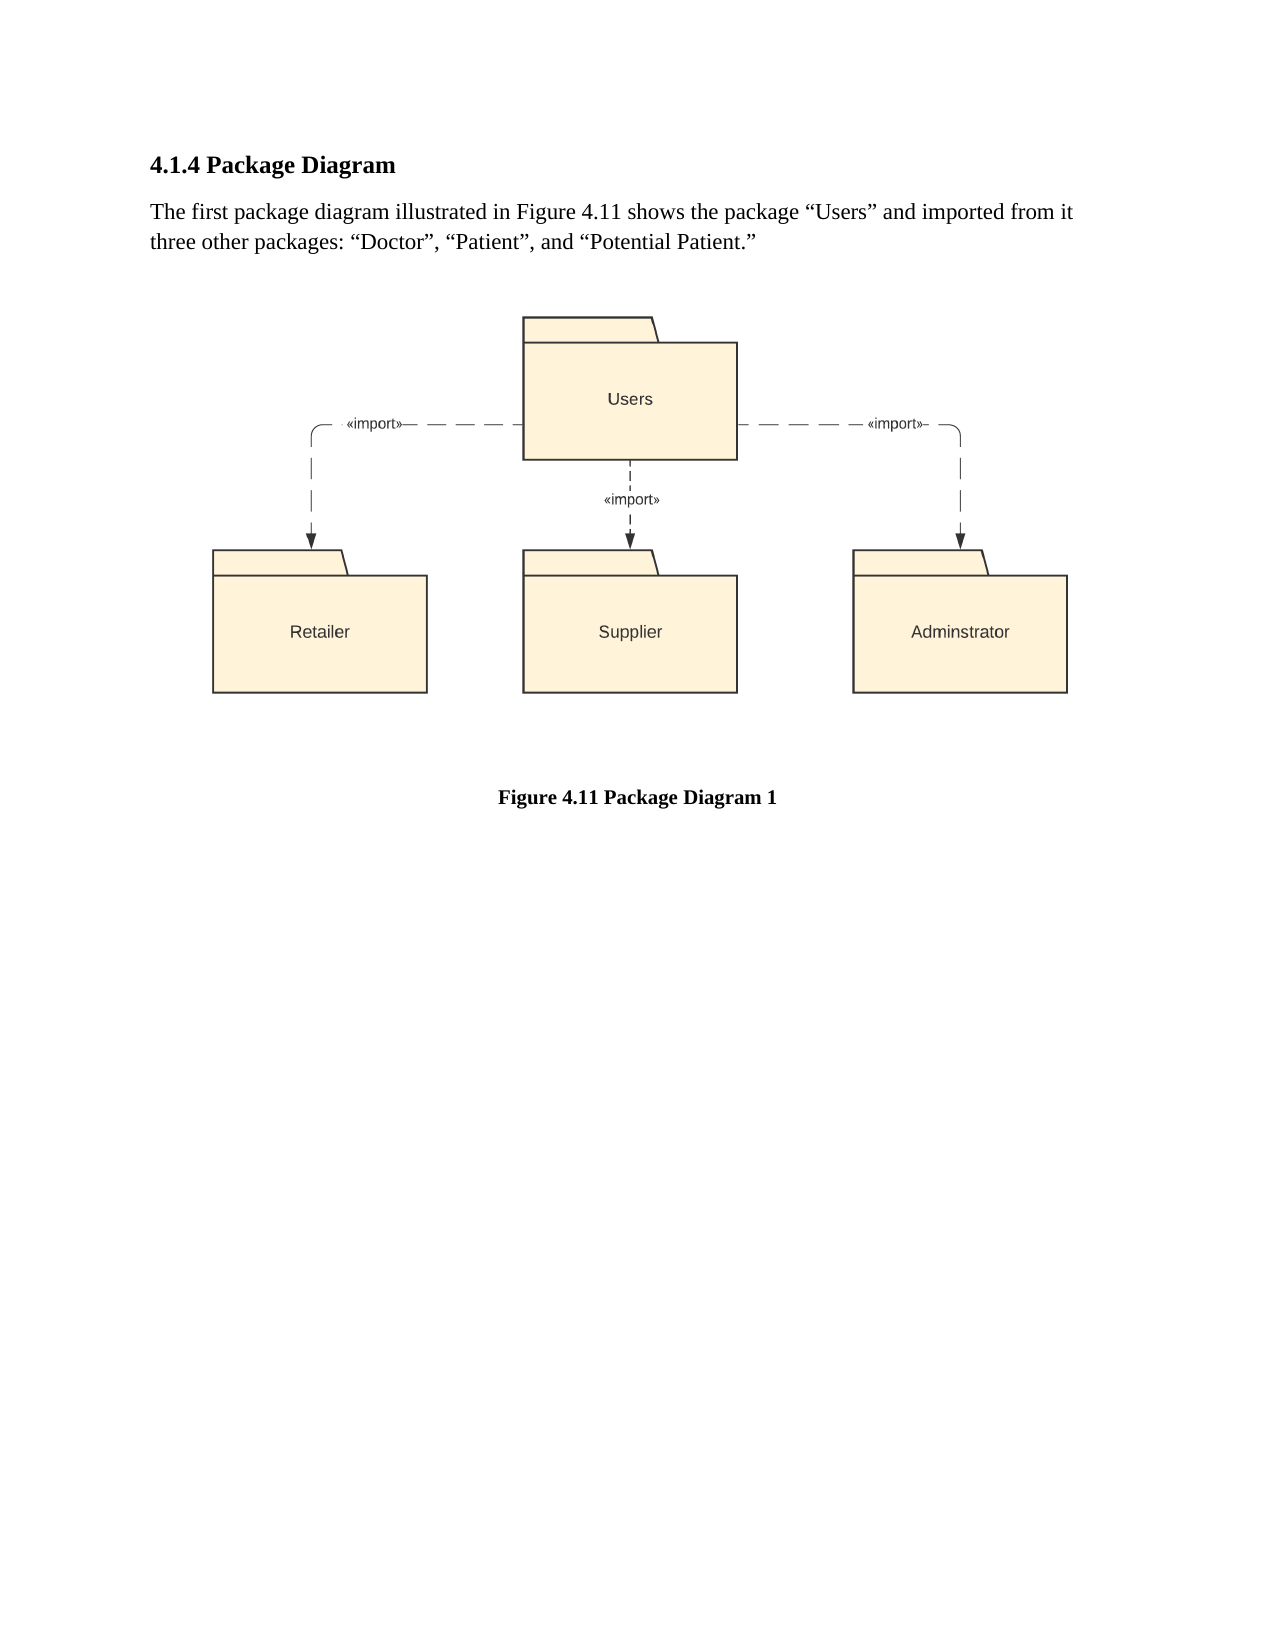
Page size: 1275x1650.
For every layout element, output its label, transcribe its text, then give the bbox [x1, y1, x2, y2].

subtitle 4.1.4 Package Diagram [150, 150, 1125, 179]
picture [150, 258, 1125, 781]
text The first package diagram illustrated in Figure 4.11 shows the package “Users” and imported from it three other packages: “Doctor”, “Patient”, and “Potential Patient.” [150, 198, 1125, 254]
text Figure 4.11 Package Diagram 1 [150, 785, 1125, 809]
